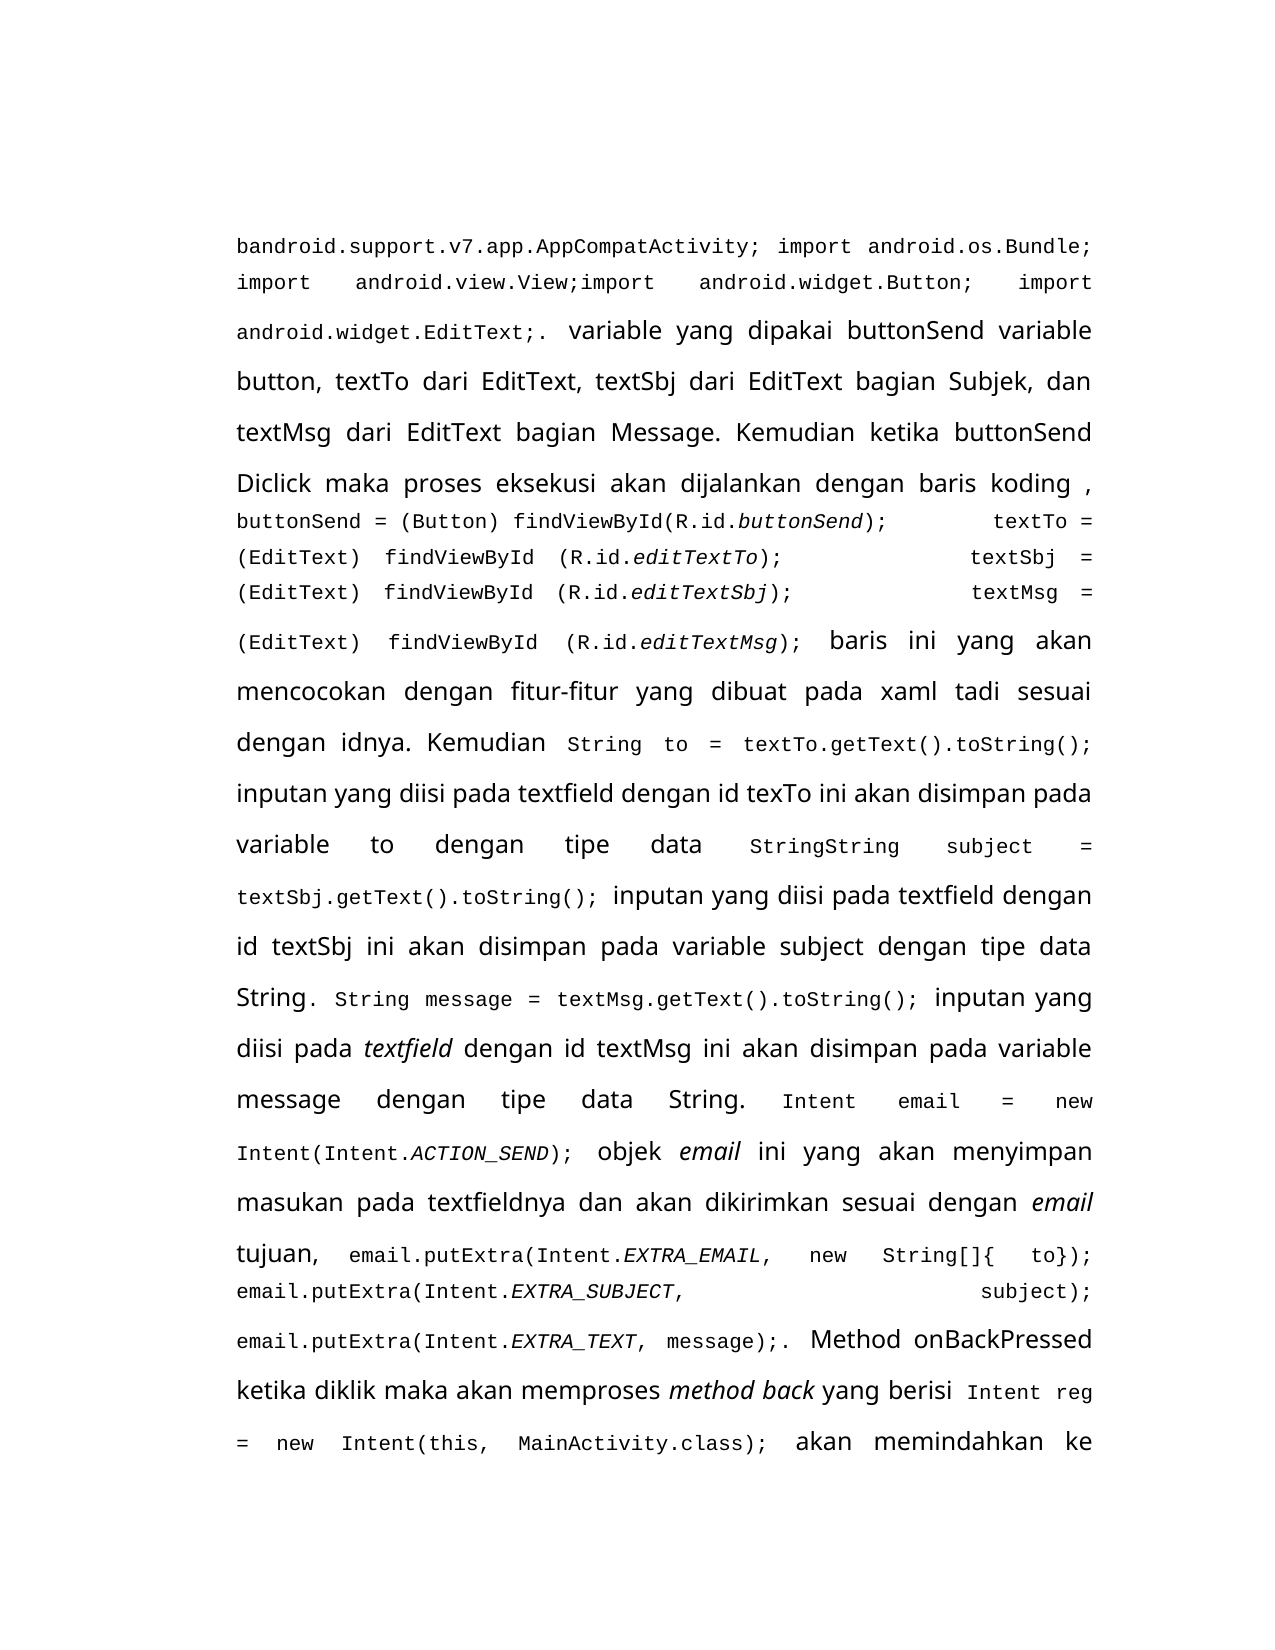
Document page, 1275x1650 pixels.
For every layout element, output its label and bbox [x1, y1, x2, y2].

text [236, 236, 1093, 1458]
